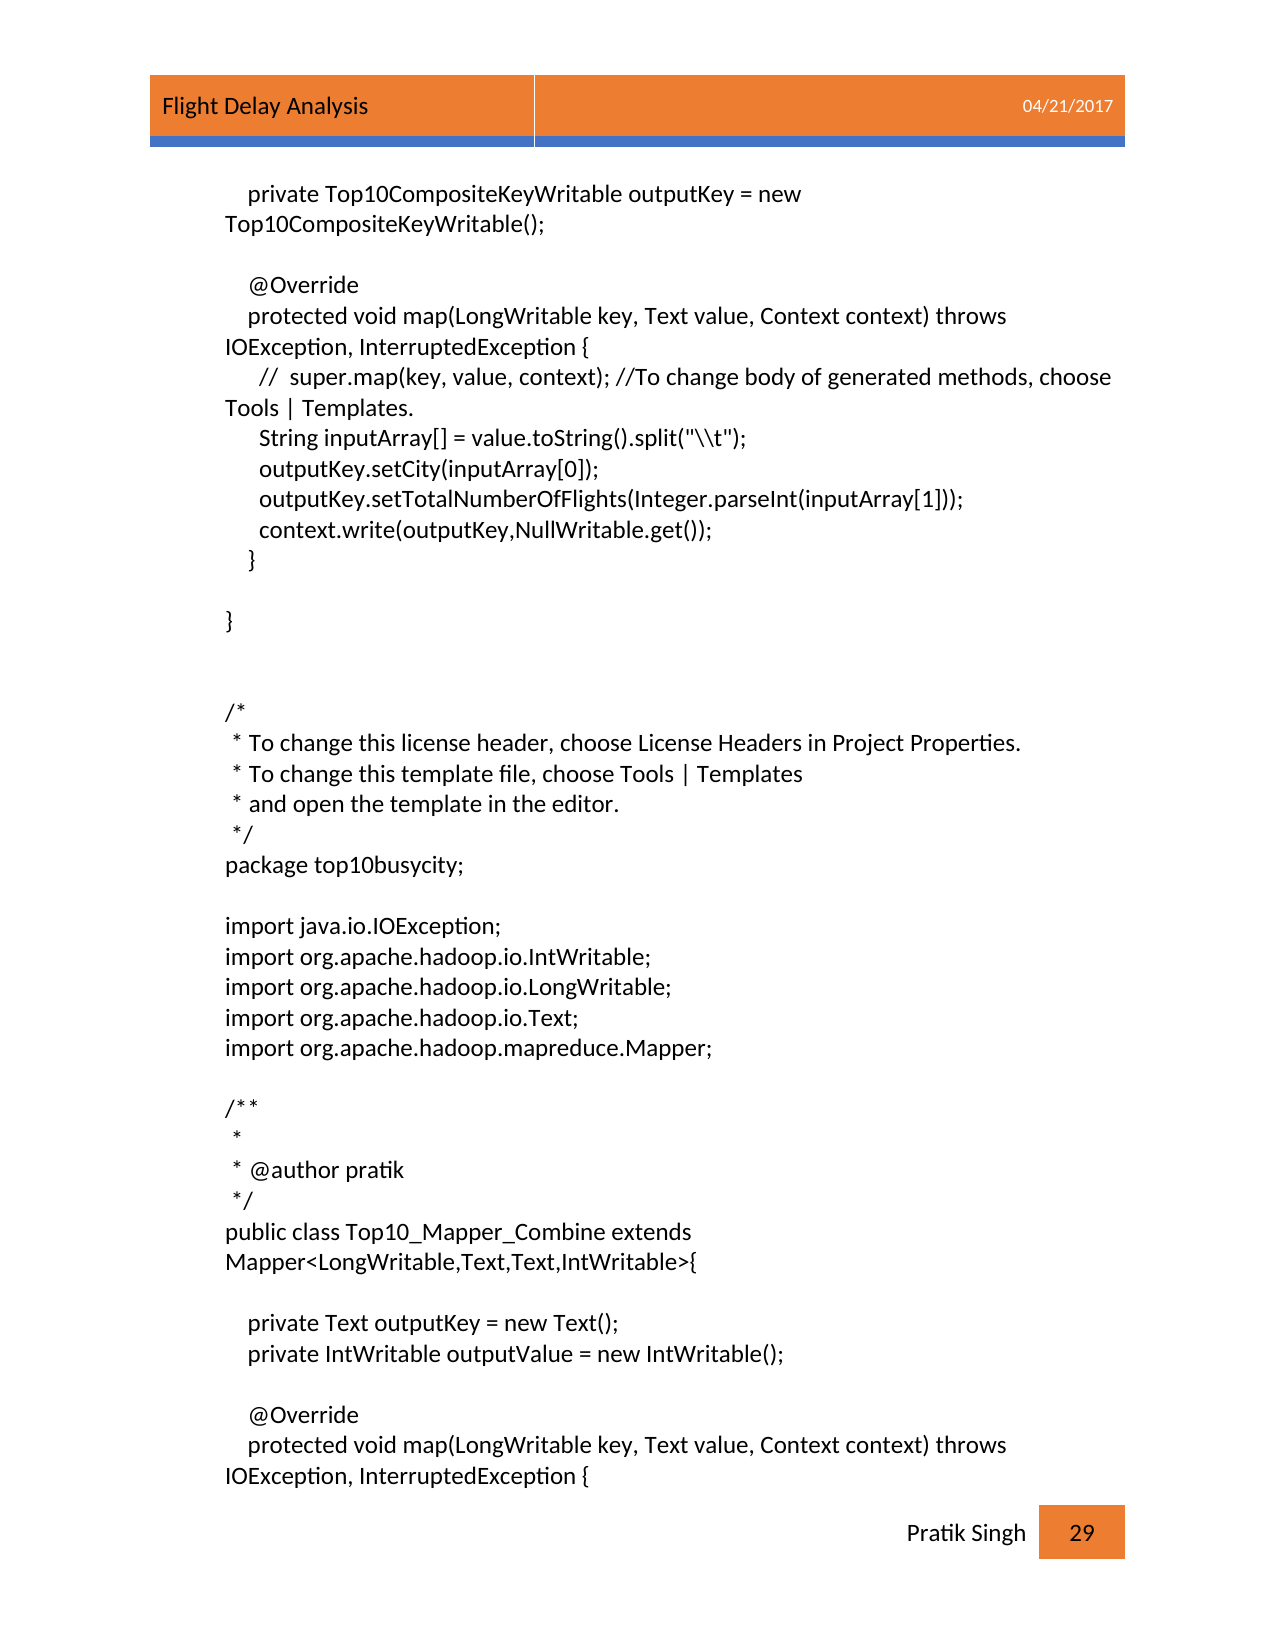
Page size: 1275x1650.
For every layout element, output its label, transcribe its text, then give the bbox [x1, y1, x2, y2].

list } [225, 544, 1125, 575]
list import org.apache.hadoop.io.IntWritable; [225, 941, 1125, 972]
list protected void map(LongWritable key, Text value, Context context) throws IOException, InterruptedException { [225, 300, 1125, 361]
list outputKey.setCity(inputArray[0]); [225, 453, 1125, 483]
list import org.apache.hadoop.io.Text; [225, 1002, 1125, 1033]
list } [225, 605, 1125, 636]
list * @author pratik [225, 1155, 1125, 1185]
list */ [225, 1185, 1125, 1216]
list */ [225, 819, 1125, 849]
list * [225, 1124, 1125, 1155]
list import org.apache.hadoop.io.LongWritable; [225, 972, 1125, 1002]
list // super.map(key, value, context); //To change body of generated methods, choose Tools | Templates. [225, 361, 1125, 422]
list public class Top10_Mapper_Combine extends Mapper<LongWritable,Text,Text,IntWritable>{ [225, 1216, 1125, 1277]
list * To change this template file, choose Tools | Templates [225, 758, 1125, 788]
list package top10busycity; [225, 849, 1125, 880]
list context.write(outputKey,NullWritable.get()); [225, 514, 1125, 544]
list * To change this license header, choose License Headers in Project Properties. [225, 727, 1125, 758]
list @Override [225, 1399, 1125, 1429]
list /** [225, 1094, 1125, 1124]
list outputKey.setTotalNumberOfFlights(Integer.parseInt(inputArray[1])); [225, 483, 1125, 514]
list private Text outputKey = new Text(); [225, 1307, 1125, 1338]
list import org.apache.hadoop.mapreduce.Mapper; [225, 1033, 1125, 1063]
list @Override [225, 269, 1125, 300]
list /* [225, 697, 1125, 727]
list String inputArray[] = value.toString().split("\\t"); [225, 422, 1125, 453]
list import java.io.IOException; [225, 911, 1125, 941]
list protected void map(LongWritable key, Text value, Context context) throws IOException, InterruptedException { [225, 1429, 1125, 1490]
list * and open the template in the editor. [225, 788, 1125, 819]
list private IntWritable outputValue = new IntWritable(); [225, 1338, 1125, 1368]
list private Top10CompositeKeyWritable outputKey = new Top10CompositeKeyWritable(); [225, 178, 1125, 239]
